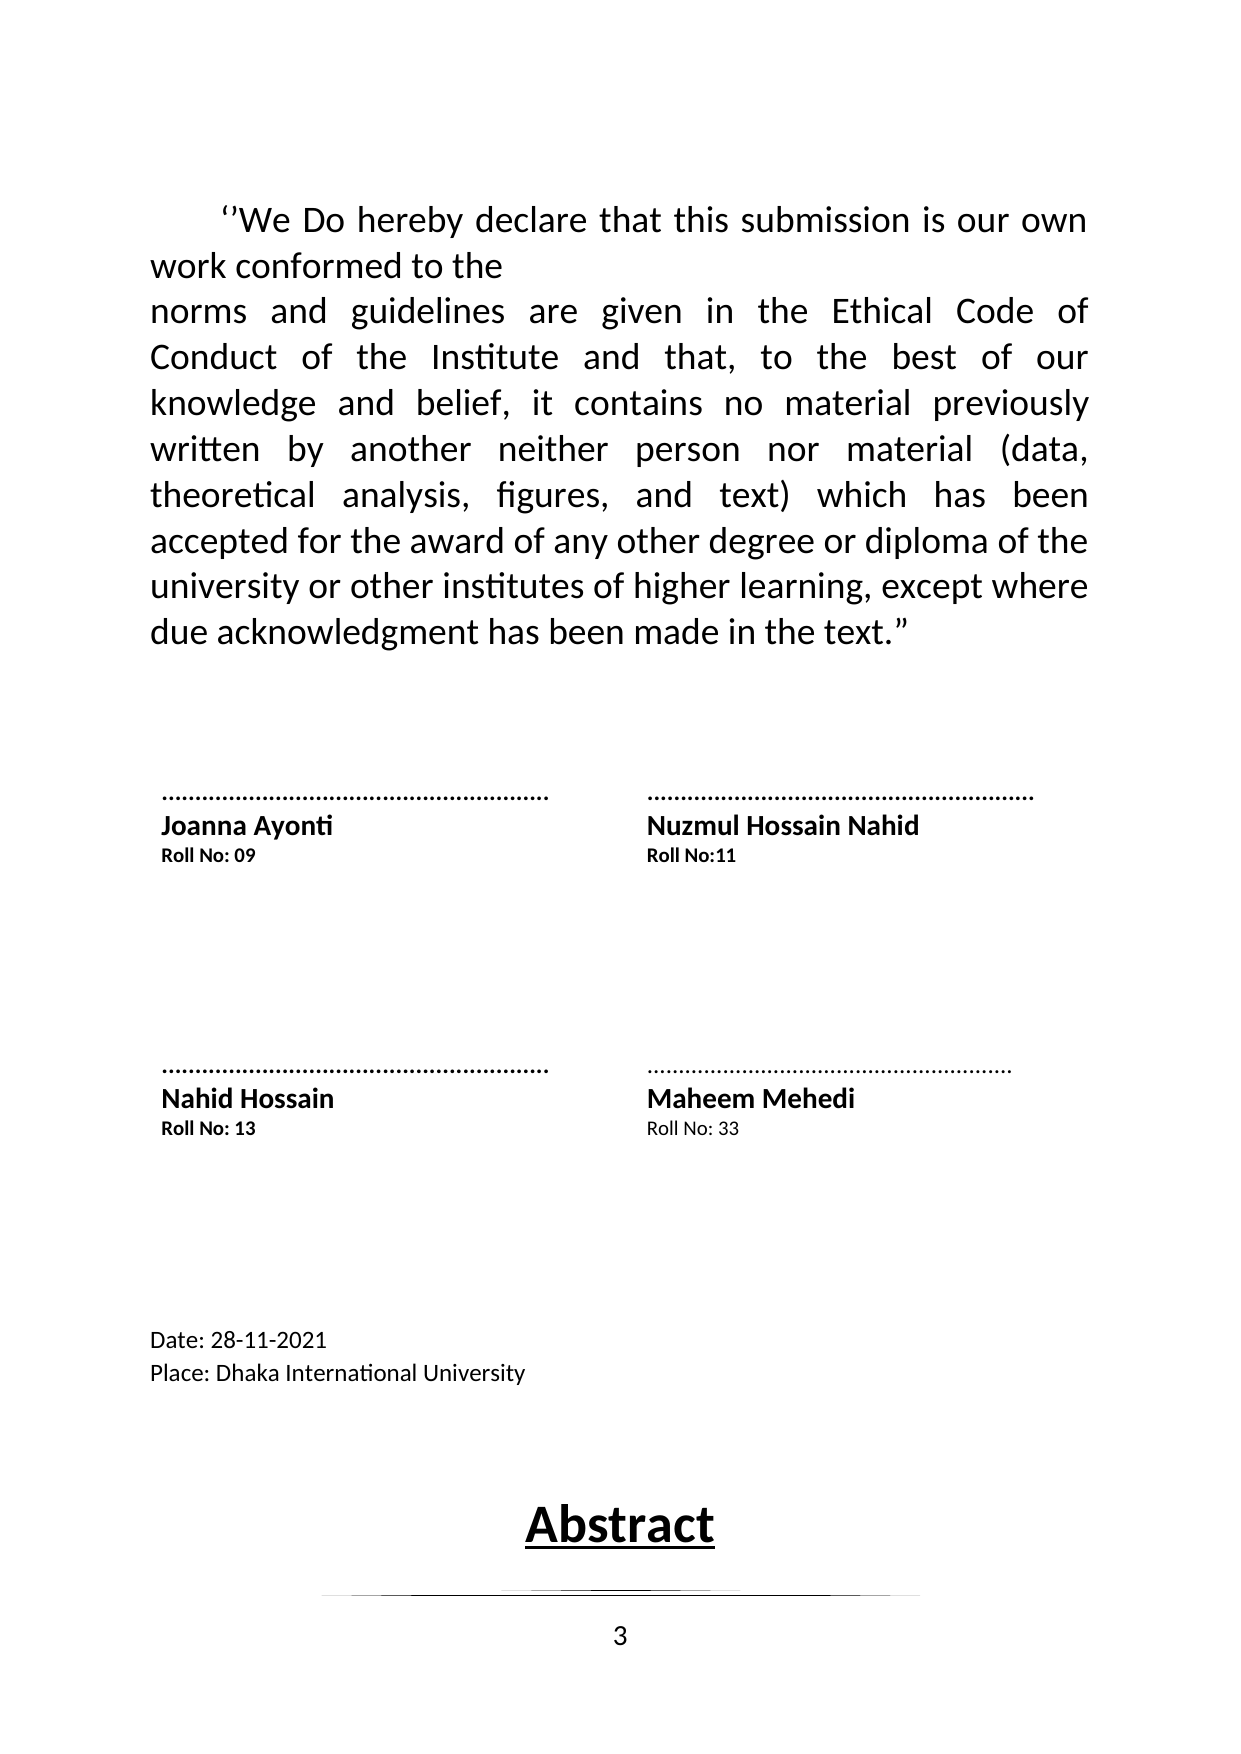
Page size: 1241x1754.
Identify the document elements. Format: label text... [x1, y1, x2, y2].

table_header .......................................................... Nuzmul Hossain Nahid Roll No:11 [635, 776, 1121, 1049]
text ‘’We Do hereby declare that this submission is our own work conformed to the [150, 150, 1090, 287]
table_cell .......................................................... Nahid Hossain Roll No: 13 [150, 1049, 635, 1325]
table_cell .......................................................... Maheem Mehedi Roll No: 33 [635, 1049, 1121, 1325]
text Date: 28-11-2021 Place: Dhaka International University [150, 1325, 1090, 1388]
text Abstract [150, 1490, 1090, 1556]
table_header .......................................................... Joanna Ayonti Roll No: 09 [150, 776, 635, 1049]
text norms and guidelines are given in the Ethical Code of Conduct of the Institute and that, to the best of our knowledge and belief, it contains no material previously written by another neither person nor material (data, theoretical analysis, figures, and text) which has been accepted for the award of any other degree or diploma of the university or other institutes of higher learning, except where due acknowledgment has been made in the text.” [150, 287, 1090, 654]
